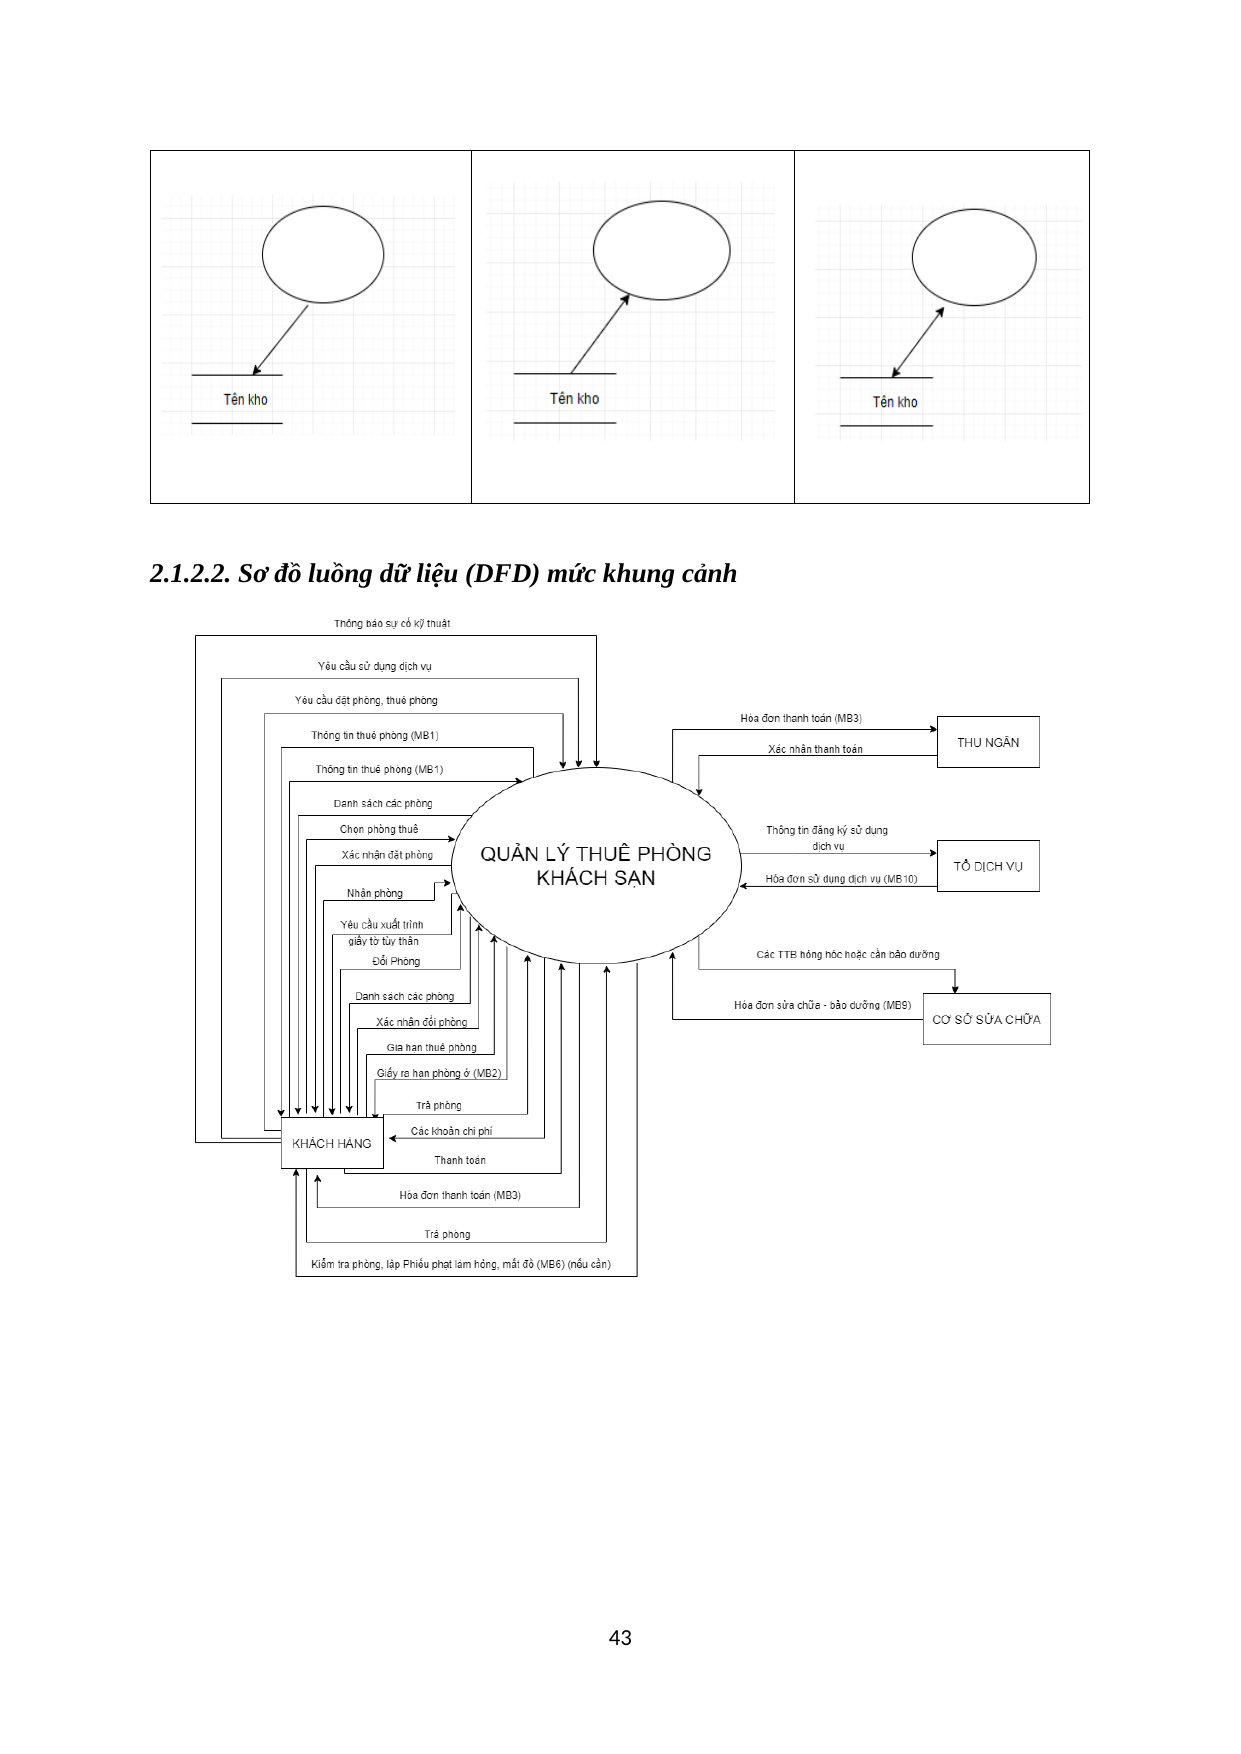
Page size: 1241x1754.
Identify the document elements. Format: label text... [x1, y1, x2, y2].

table_cell [472, 151, 794, 503]
picture [486, 181, 775, 441]
picture [161, 195, 456, 435]
subtitle 2.1.2.2. Sơ đồ luồng dữ liệu (DFD) mức khung cảnh [150, 557, 1090, 588]
table_cell [795, 151, 1089, 503]
picture [814, 204, 1082, 441]
picture [189, 609, 1051, 1283]
table_cell [151, 151, 471, 503]
